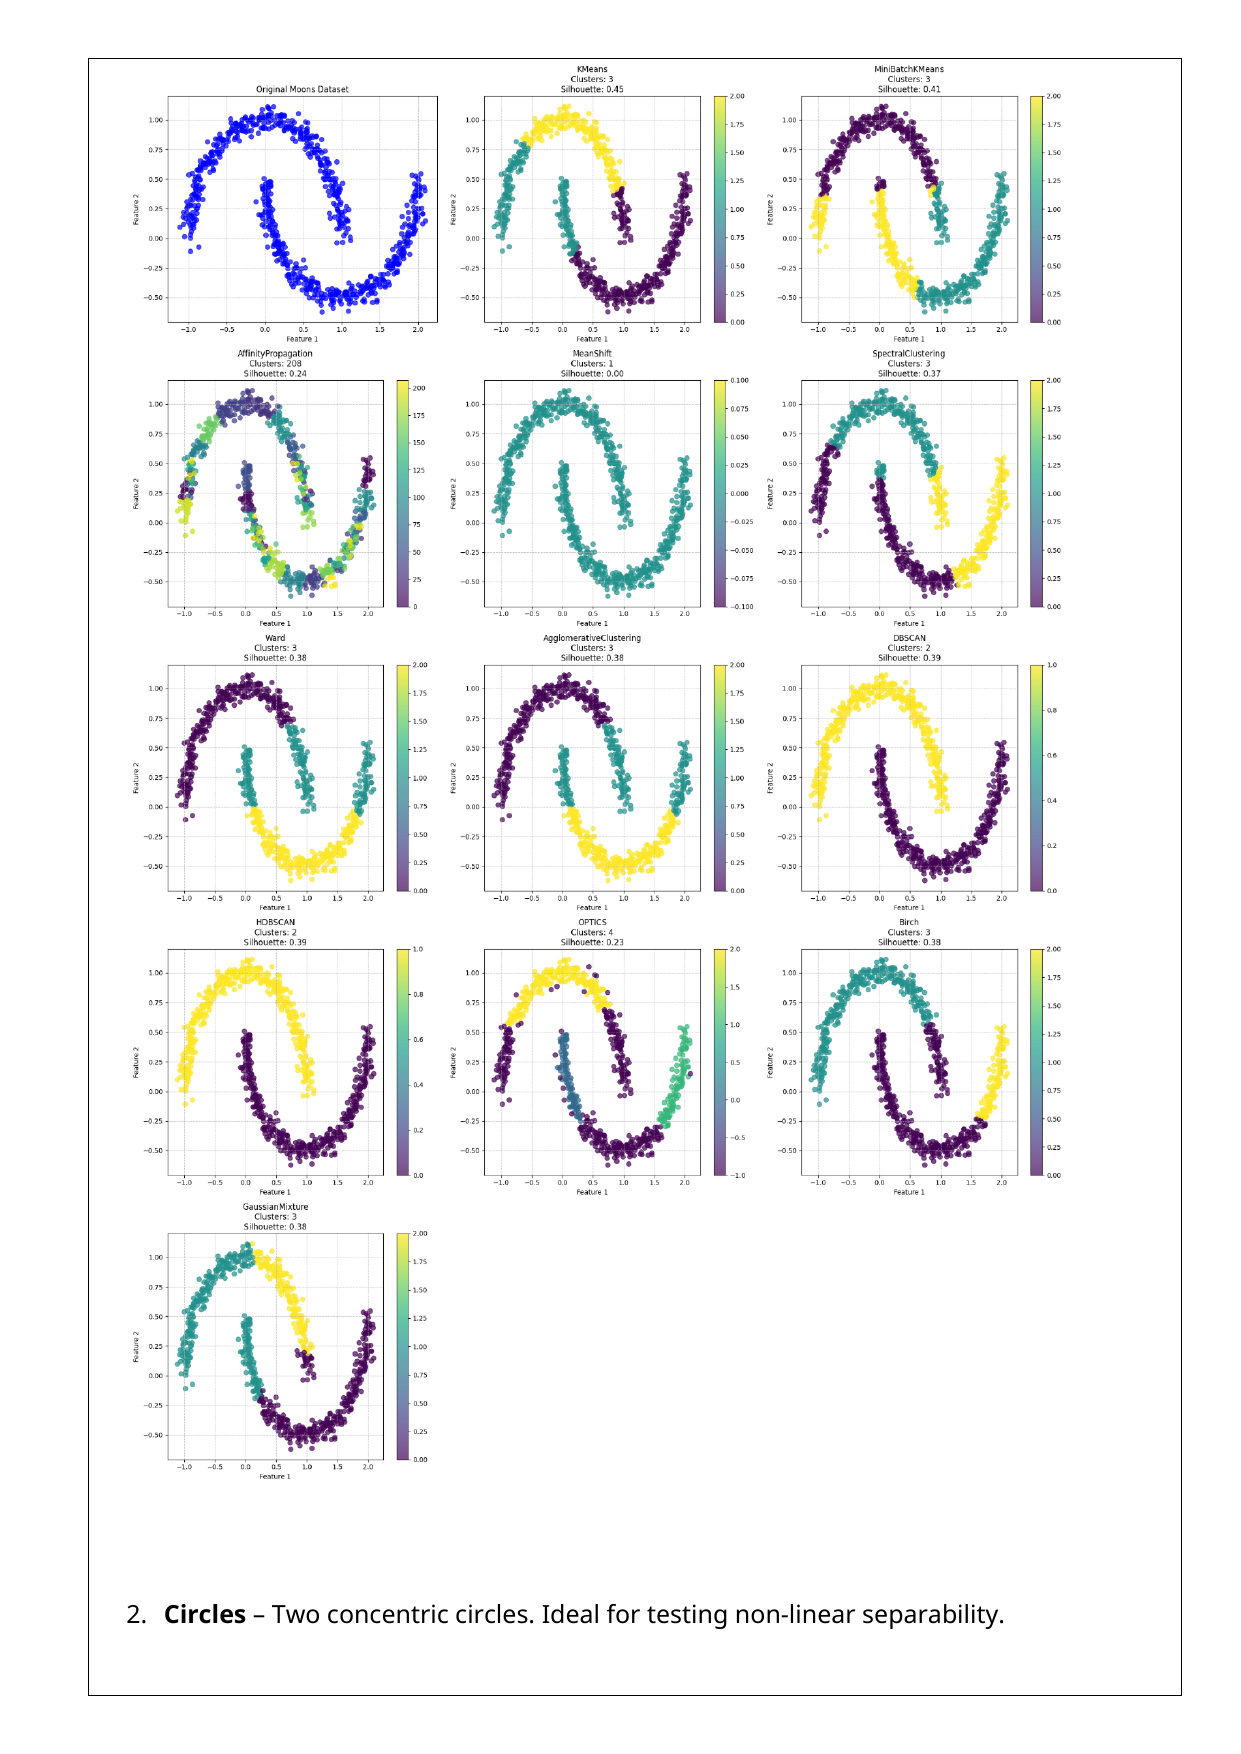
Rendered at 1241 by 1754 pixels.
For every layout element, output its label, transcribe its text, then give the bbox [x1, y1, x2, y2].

list Circles – Two concentric circles. Ideal for testing non-linear separability. [126, 1596, 1181, 1630]
picture [126, 59, 1078, 1487]
